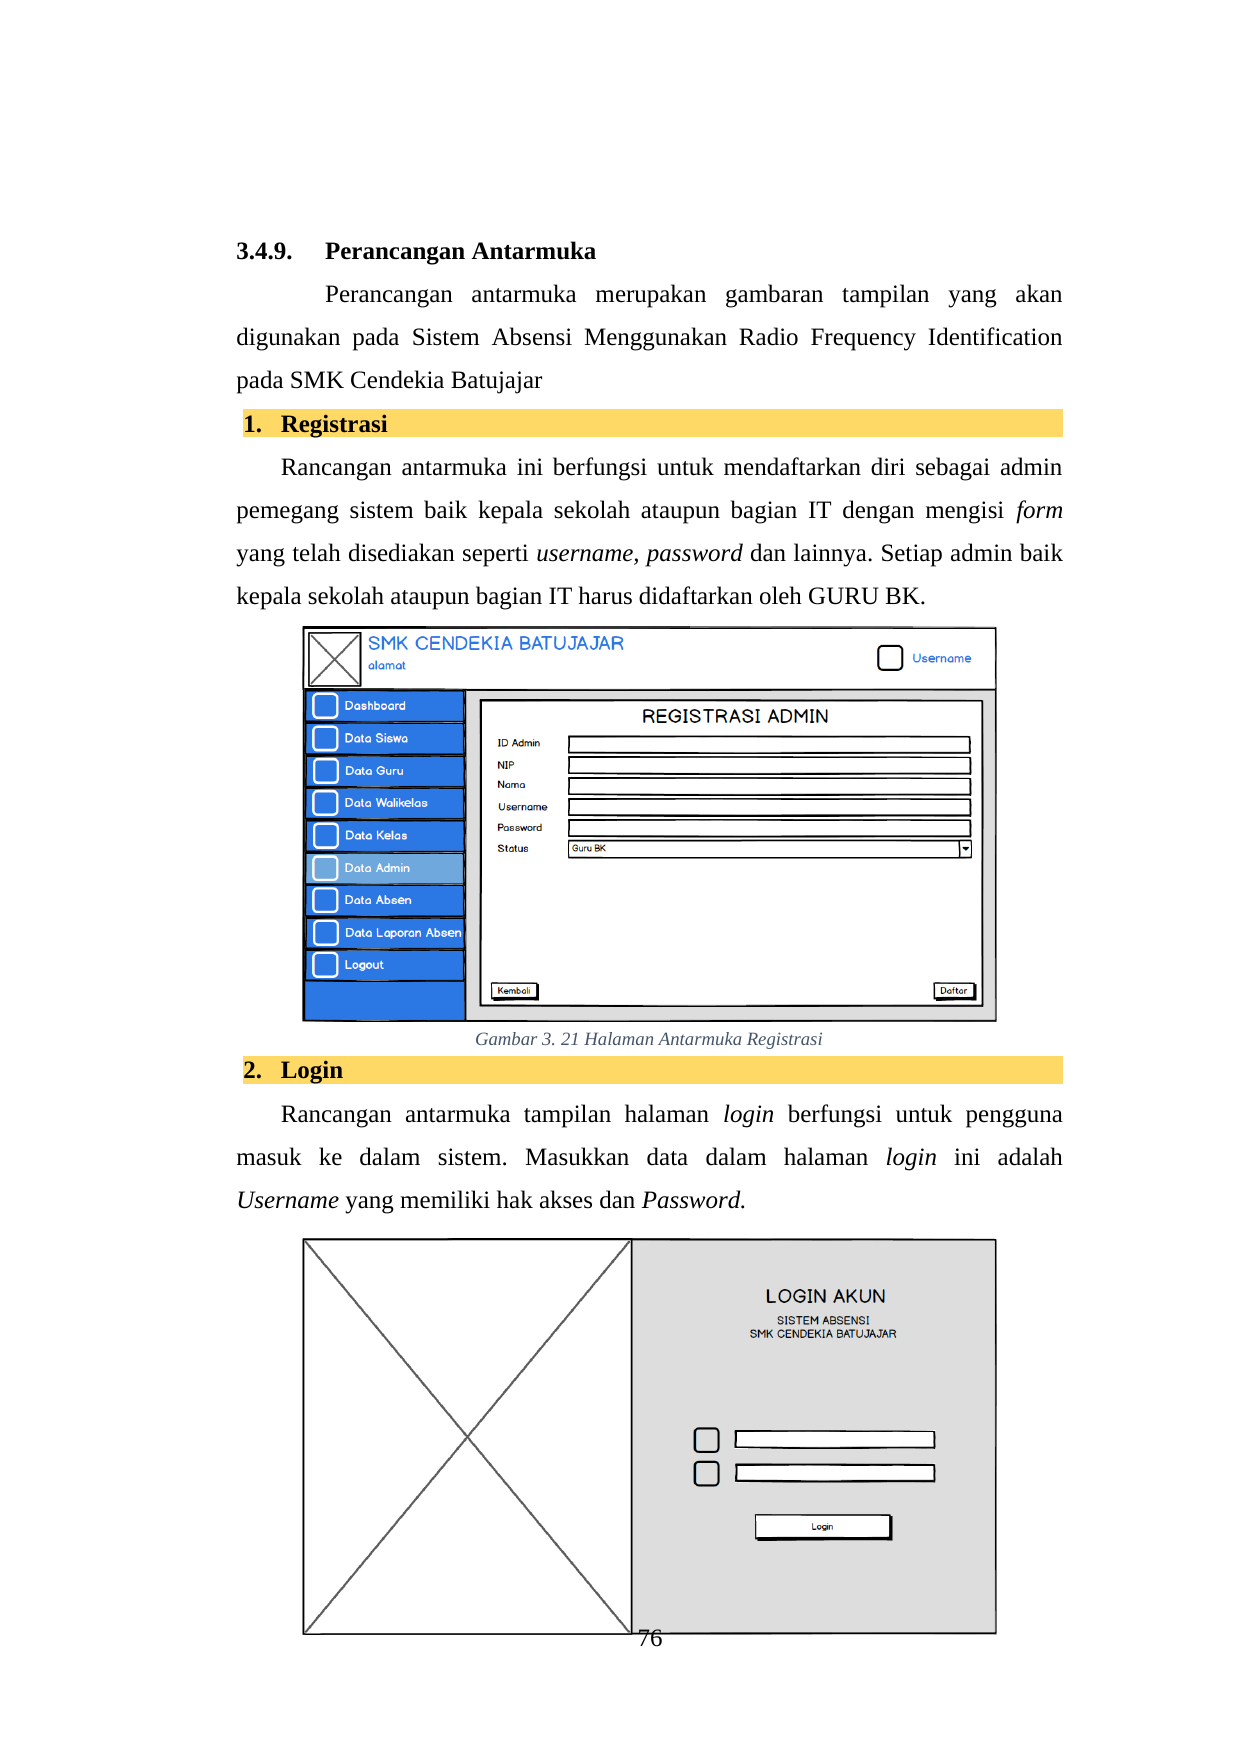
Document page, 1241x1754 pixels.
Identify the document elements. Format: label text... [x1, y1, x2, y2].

text Rancangan antarmuka tampilan halaman login berfungsi untuk pengguna masuk ke dalam sistem. Masukkan data dalam halaman login ini adalah Username yang memiliki hak akses dan Password. [236, 1099, 1063, 1214]
picture [302, 1238, 997, 1635]
picture [302, 626, 997, 1022]
subtitle Perancangan Antarmuka [236, 236, 1063, 265]
text Perancangan antarmuka merupakan gambaran tampilan yang akan digunakan pada Sistem Absensi Menggunakan Radio Frequency Identification pada SMK Cendekia Batujajar [236, 279, 1063, 394]
list Login [243, 1056, 1063, 1084]
list Registrasi [243, 409, 1063, 437]
list Rancangan antarmuka ini berfungsi untuk mendaftarkan diri sebagai admin pemegang sistem baik kepala sekolah ataupun bagian IT dengan mengisi form yang telah disediakan seperti username, password dan lainnya. Setiap admin baik kepala sekolah ataupun bagian IT harus didaftarkan oleh GURU BK. [236, 452, 1063, 610]
